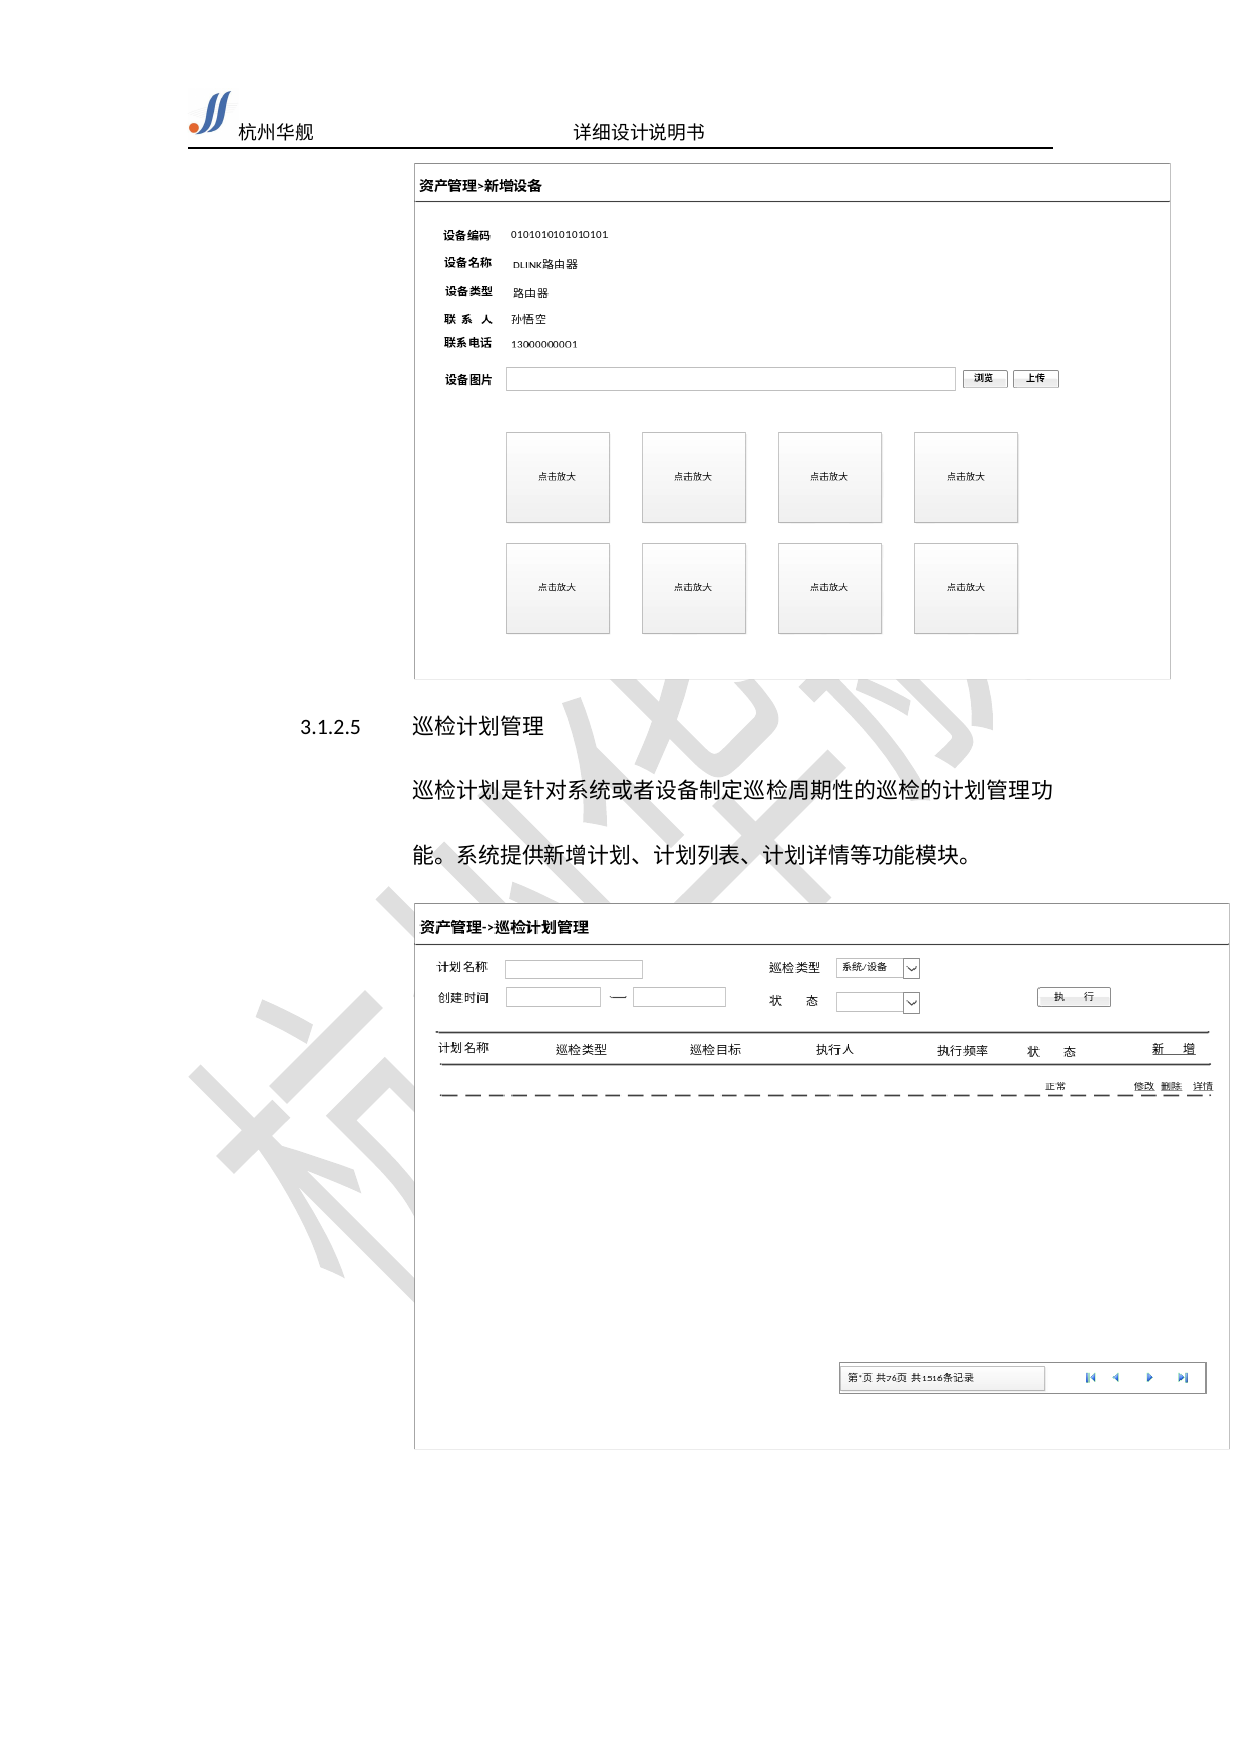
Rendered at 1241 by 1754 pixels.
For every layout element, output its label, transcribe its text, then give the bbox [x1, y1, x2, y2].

list 巡检计划是针对系统或者设备制定巡检周期性的巡检的计划管理功能。系统提供新增计划、计划列表、计划详情等功能模块。 [412, 773, 1053, 870]
picture [187, 88, 239, 140]
list 巡检计划管理 [300, 709, 1053, 741]
